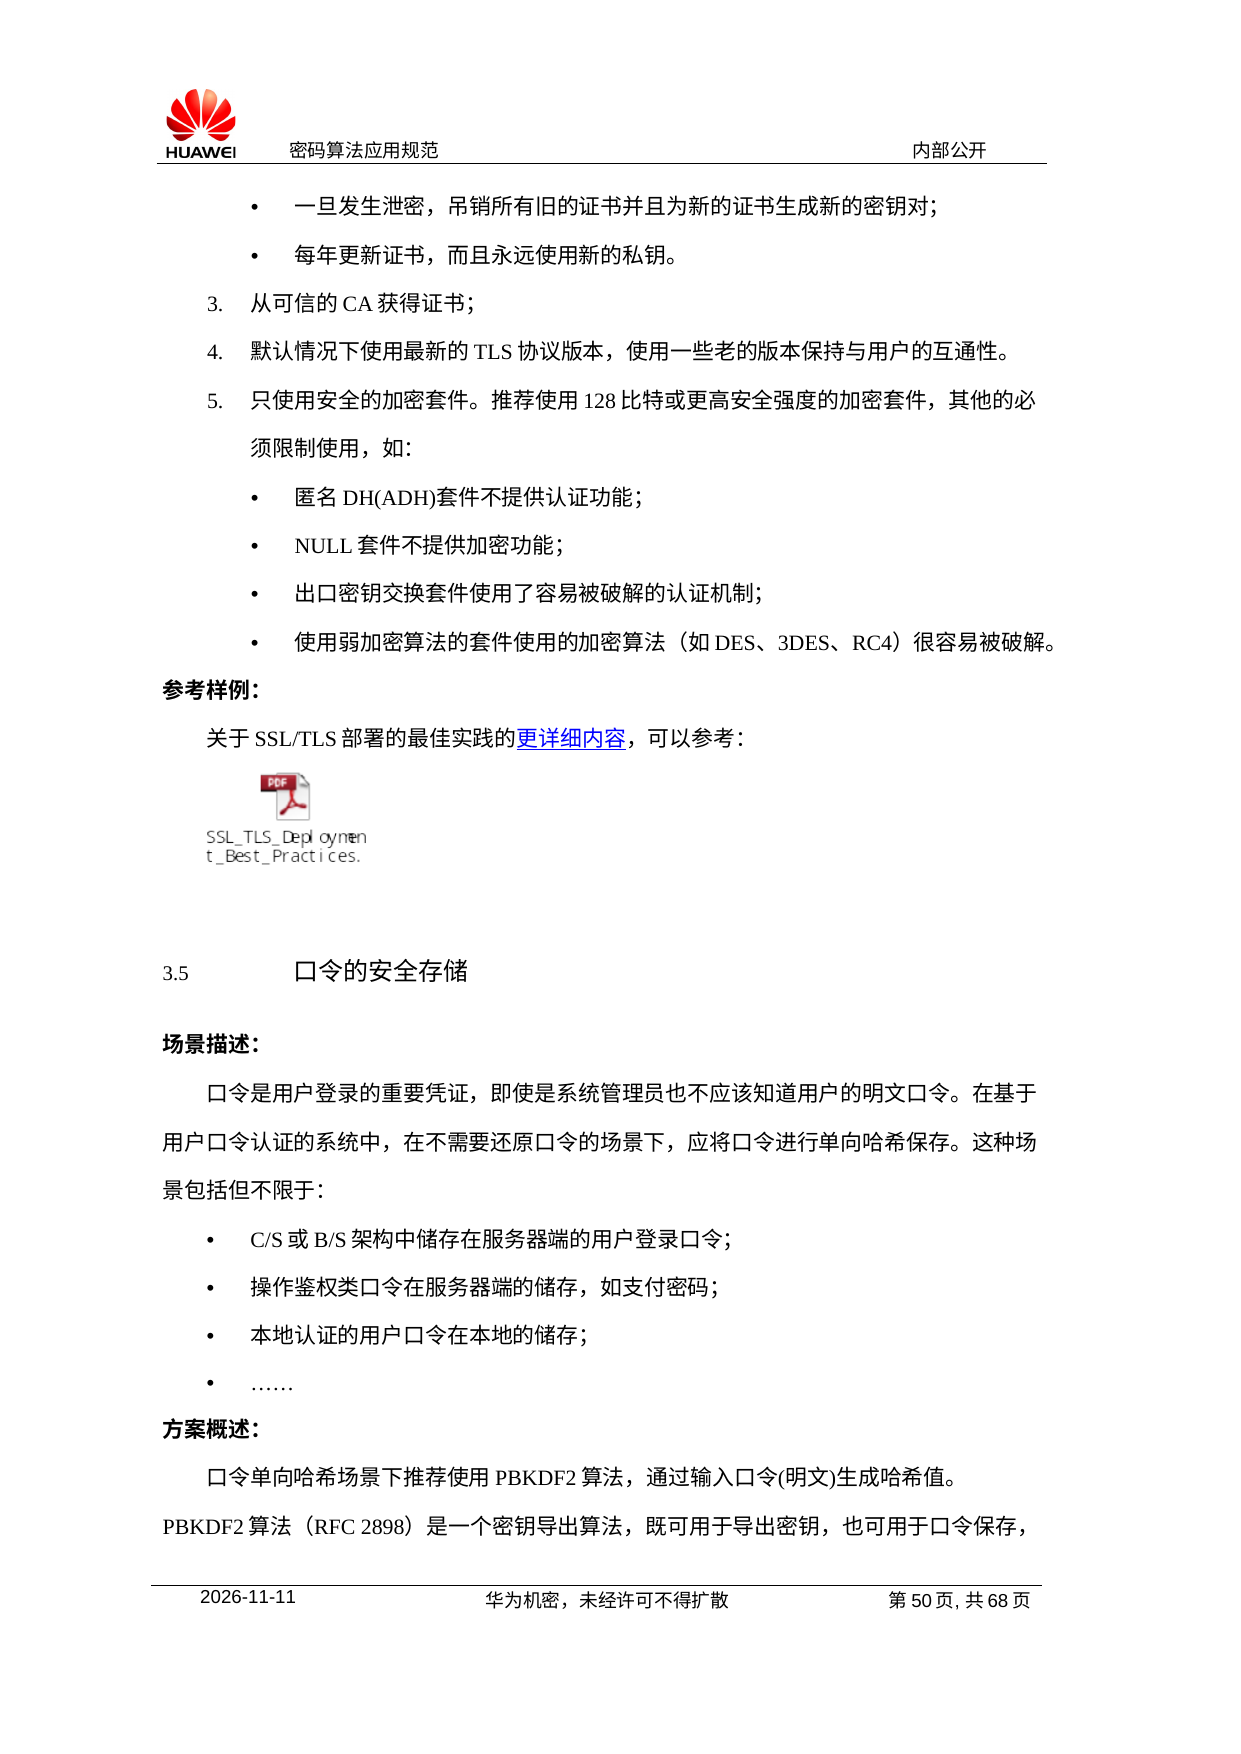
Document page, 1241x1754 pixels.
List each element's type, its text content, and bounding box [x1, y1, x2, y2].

list 从可信的CA获得证书； [207, 286, 1053, 318]
subtitle 口令的安全存储 [162, 937, 1053, 1002]
list 出口密钥交换套件使用了容易被破解的认证机制； [251, 576, 1053, 608]
text 口令单向哈希场景下推荐使用PBKDF2算法，通过输入口令(明文)生成哈希值。 PBKDF2算法（RFC 2898）是一个密钥导出算法，既可用于导出密钥，也可用于口令保存，计算公式： [162, 1459, 1053, 1541]
picture [166, 89, 236, 158]
list 操作鉴权类口令在服务器端的储存，如支付密码； [206, 1269, 1053, 1302]
text 关于SSL/TLS部署的最佳实践的更详细内容，可以参考： [162, 721, 1053, 753]
list 每年更新证书，而且永远使用新的私钥。 [251, 237, 1053, 270]
list 默认情况下使用最新的TLS协议版本，使用一些老的版本保持与用户的互通性。 [207, 334, 1053, 366]
text 参考样例： [162, 673, 1053, 705]
text 场景描述： [162, 1027, 1053, 1059]
list NULL套件不提供加密功能； [251, 528, 1053, 560]
list 匿名DH(ADH)套件不提供认证功能； [251, 479, 1053, 512]
list 一旦发生泄密，吊销所有旧的证书并且为新的证书生成新的密钥对； [251, 189, 1053, 221]
list 本地认证的用户口令在本地的储存； [206, 1318, 1053, 1350]
text 方案概述： [162, 1411, 1053, 1444]
list C/S或B/S架构中储存在服务器端的用户登录口令； [206, 1221, 1053, 1254]
list …… [206, 1366, 1053, 1399]
text 口令是用户登录的重要凭证，即使是系统管理员也不应该知道用户的明文口令。在基于用户口令认证的系统中，在不需要还原口令的场景下，应将口令进行单向哈希保存。这种场景包括但不限于： [162, 1075, 1053, 1205]
list 使用弱加密算法的套件使用的加密算法（如DES、3DES、RC4）很容易被破解。 [251, 624, 1053, 657]
list 只使用安全的加密套件。推荐使用128比特或更高安全强度的加密套件，其他的必须限制使用，如： [207, 382, 1053, 463]
